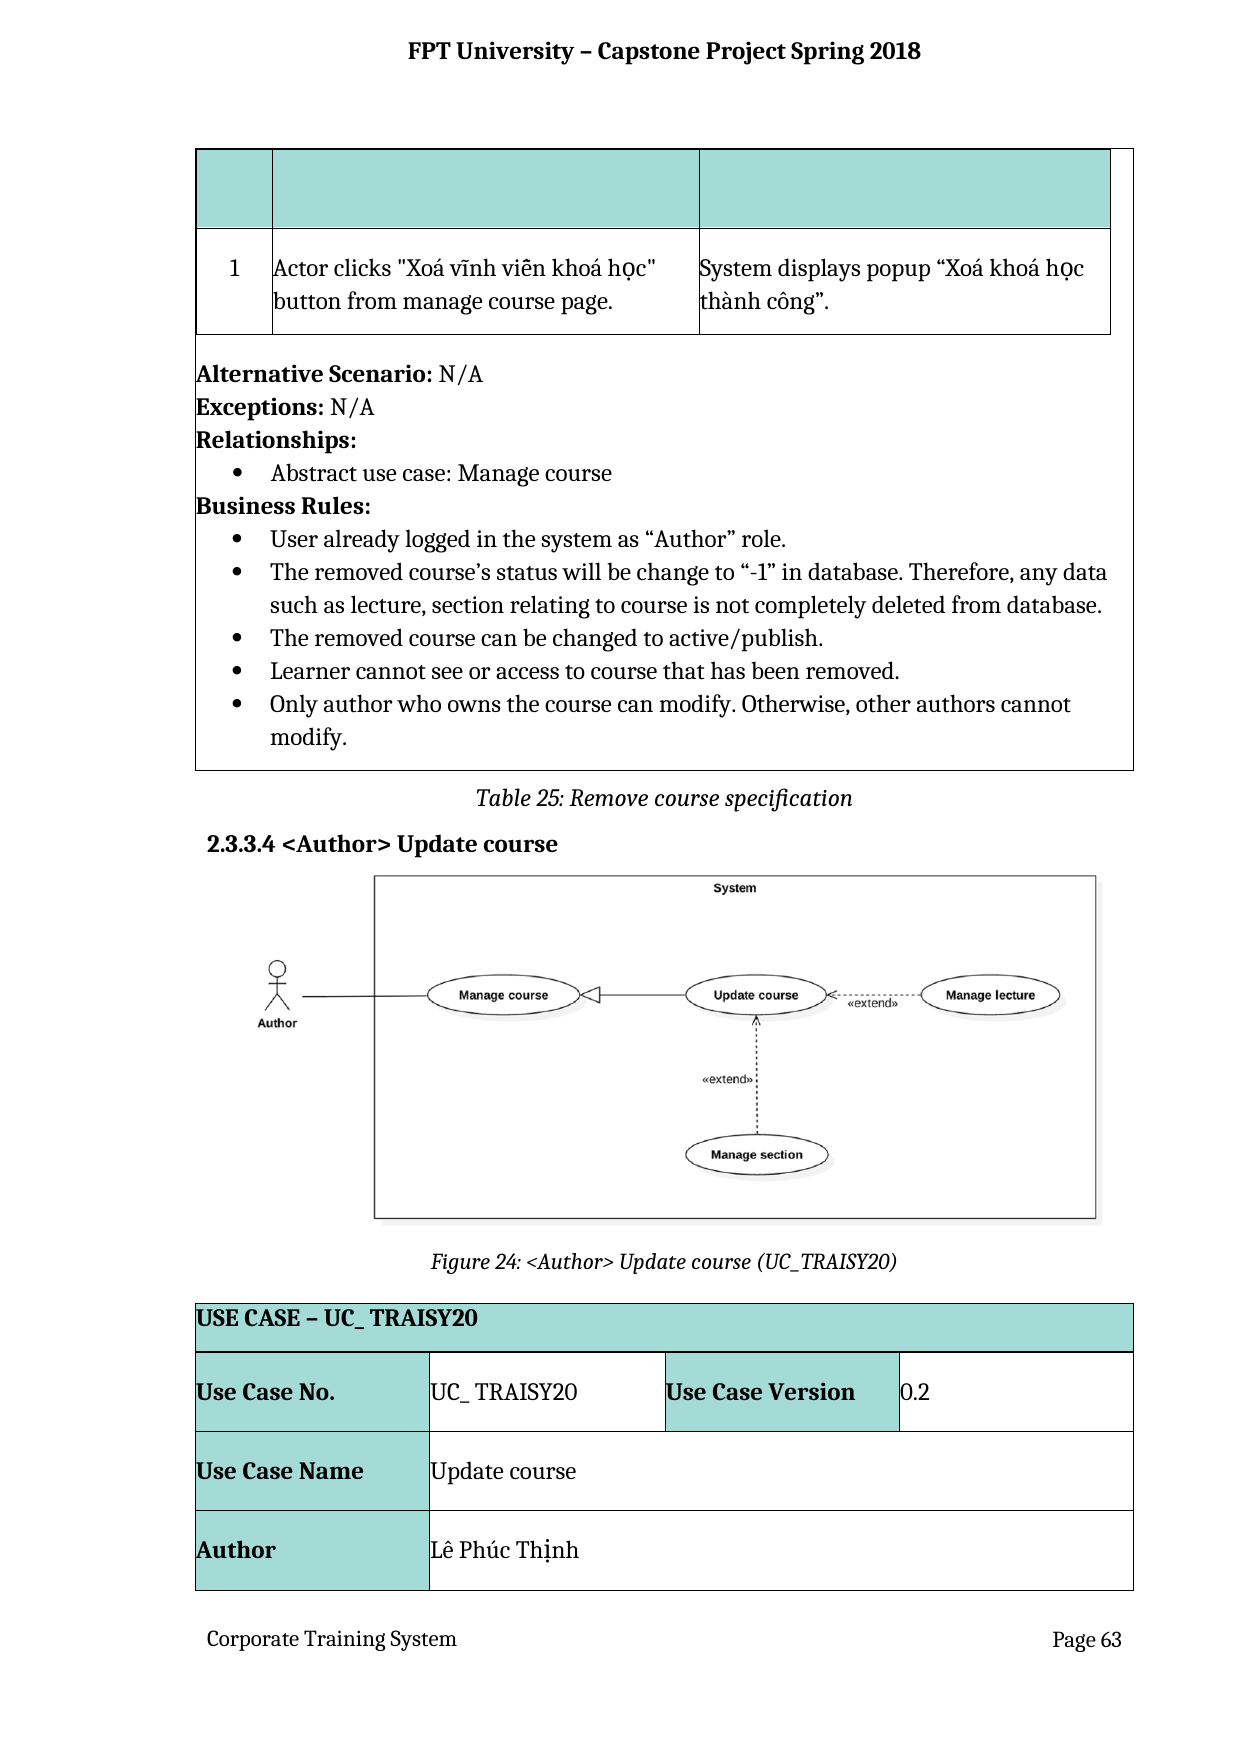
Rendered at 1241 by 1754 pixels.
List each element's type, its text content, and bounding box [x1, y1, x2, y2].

table_cell Use Case No. [196, 1353, 429, 1431]
table_cell 0.2 [900, 1353, 1133, 1431]
table_cell Lê Phúc Thịnh [430, 1511, 1133, 1590]
picture [222, 862, 1107, 1231]
text 2.3.3.4 <Author> Update course [207, 829, 1122, 858]
text Figure 24: <Author> Update course (UC_TRAISY20) [207, 1249, 1122, 1275]
table_cell Use Case Version [666, 1353, 899, 1431]
table_header USE CASE – UC_ TRAISY20 [196, 1304, 1133, 1351]
table_cell Author [196, 1511, 429, 1590]
table_cell Use Case Name [196, 1432, 429, 1510]
table_cell Update course [430, 1432, 1133, 1510]
list Table 25: Remove course specification [207, 784, 1122, 813]
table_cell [196, 149, 1133, 770]
table_cell UC_ TRAISY20 [430, 1353, 665, 1431]
